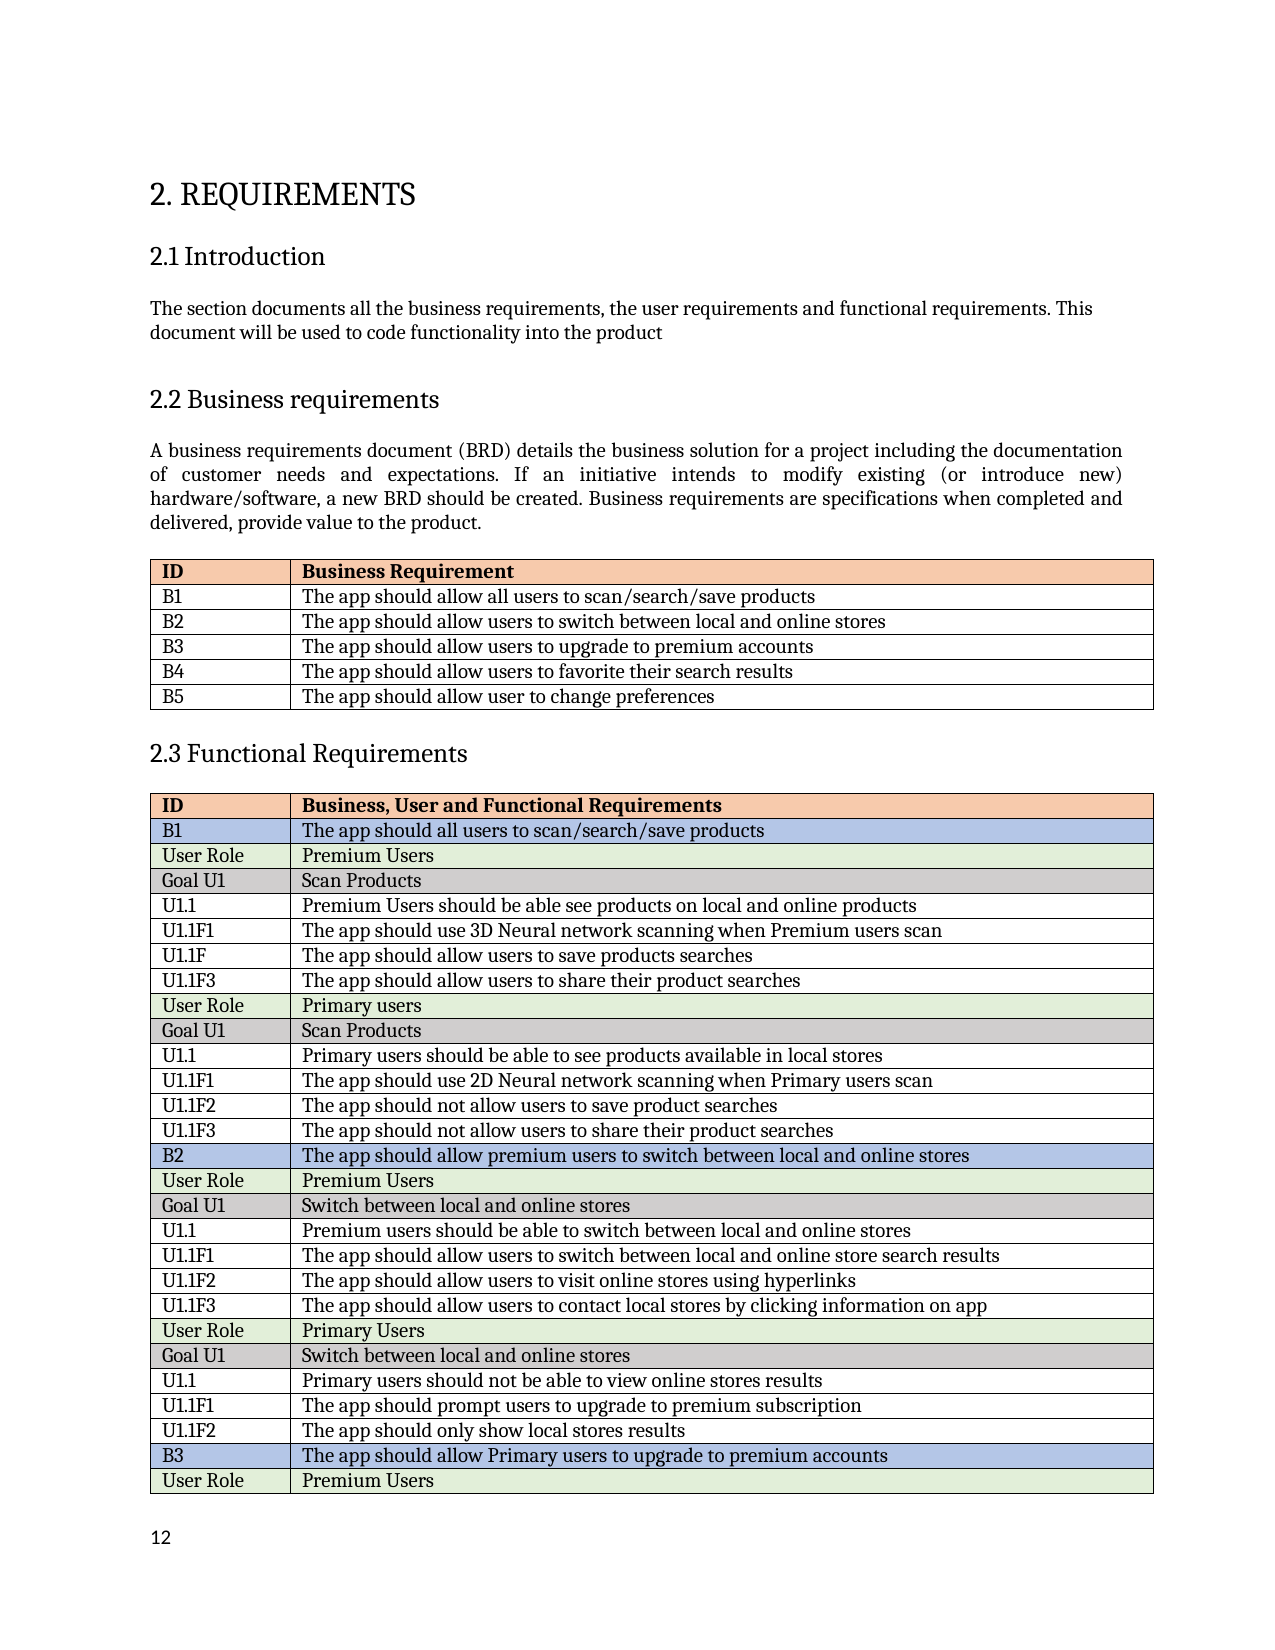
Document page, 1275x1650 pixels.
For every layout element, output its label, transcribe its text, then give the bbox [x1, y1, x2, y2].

table_cell User Role [151, 1169, 290, 1193]
table_cell The app should allow user to change preferences [291, 685, 1153, 709]
text A business requirements document (BRD) details the business solution for a project including the documentation of customer needs and expectations. If an initiative intends to modify existing (or introduce new) hardware/software, a new BRD should be created. Business requirements are specifications when completed and delivered, provide value to the product. [150, 439, 1125, 535]
table_cell Goal U1 [151, 869, 290, 893]
table_cell Scan Products [291, 869, 1153, 893]
table_cell Primary users should not be able to view online stores results [291, 1369, 1153, 1393]
table_cell Primary Users [291, 1319, 1153, 1343]
table_cell U1.1F [151, 944, 290, 968]
table_cell The app should allow users to switch between local and online stores [291, 610, 1153, 634]
table_cell U1.1F2 [151, 1094, 290, 1118]
table_cell Switch between local and online stores [291, 1344, 1153, 1368]
table_cell User Role [151, 1469, 290, 1493]
table_cell B2 [151, 610, 290, 634]
table_cell User Role [151, 844, 290, 868]
table_cell U1.1F1 [151, 1069, 290, 1093]
table_cell User Role [151, 1319, 290, 1343]
table_header ID [151, 560, 290, 584]
table_cell Scan Products [291, 1019, 1153, 1043]
table_cell Primary users [291, 994, 1153, 1018]
table_cell Premium Users [291, 1469, 1153, 1493]
table_cell The app should allow users to share their product searches [291, 969, 1153, 993]
table_cell The app should allow users to save products searches [291, 944, 1153, 968]
table_cell The app should only show local stores results [291, 1419, 1153, 1443]
table_cell The app should not allow users to save product searches [291, 1094, 1153, 1118]
table_cell B1 [151, 819, 290, 843]
table_cell U1.1F1 [151, 1394, 290, 1418]
table_cell The app should allow all users to scan/search/save products [291, 585, 1153, 609]
table_cell B4 [151, 660, 290, 684]
subtitle 2.2 Business requirements [150, 384, 1125, 415]
table_cell The app should allow Primary users to upgrade to premium accounts [291, 1444, 1153, 1468]
table_cell User Role [151, 994, 290, 1018]
table_cell B5 [151, 685, 290, 709]
table_cell U1.1 [151, 1369, 290, 1393]
table_cell U1.1F3 [151, 969, 290, 993]
table_cell Premium Users [291, 844, 1153, 868]
table_cell The app should allow premium users to switch between local and online stores [291, 1144, 1153, 1168]
table_cell Goal U1 [151, 1194, 290, 1218]
table_cell Premium users should be able to switch between local and online stores [291, 1219, 1153, 1243]
table_cell Premium Users should be able see products on local and online products [291, 894, 1153, 918]
table_cell B3 [151, 1444, 290, 1468]
table_cell Switch between local and online stores [291, 1194, 1153, 1218]
table_header Business Requirement [291, 560, 1153, 584]
table_cell The app should allow users to favorite their search results [291, 660, 1153, 684]
table_cell U1.1F3 [151, 1294, 290, 1318]
table_cell The app should allow users to switch between local and online store search results [291, 1244, 1153, 1268]
table_cell U1.1F2 [151, 1419, 290, 1443]
table_cell B1 [151, 585, 290, 609]
table_cell The app should all users to scan/search/save products [291, 819, 1153, 843]
table_cell The app should allow users to visit online stores using hyperlinks [291, 1269, 1153, 1293]
table_cell U1.1 [151, 1044, 290, 1068]
subtitle 2.3 Functional Requirements [150, 738, 1125, 769]
table_cell U1.1 [151, 894, 290, 918]
table_cell B2 [151, 1144, 290, 1168]
table_cell U1.1F3 [151, 1119, 290, 1143]
table_cell Premium Users [291, 1169, 1153, 1193]
table_cell The app should prompt users to upgrade to premium subscription [291, 1394, 1153, 1418]
table_header Business, User and Functional Requirements [291, 794, 1153, 818]
text The section documents all the business requirements, the user requirements and functional requirements. This document will be used to code functionality into the product [150, 297, 1125, 344]
table_cell The app should allow users to upgrade to premium accounts [291, 635, 1153, 659]
subtitle 2. REQUIREMENTS [150, 175, 1125, 213]
table_cell The app should not allow users to share their product searches [291, 1119, 1153, 1143]
table_cell U1.1F1 [151, 1244, 290, 1268]
table_cell The app should allow users to contact local stores by clicking information on app [291, 1294, 1153, 1318]
table_cell The app should use 3D Neural network scanning when Premium users scan [291, 919, 1153, 943]
table_cell U1.1F1 [151, 919, 290, 943]
table_cell B3 [151, 635, 290, 659]
table_cell Primary users should be able to see products available in local stores [291, 1044, 1153, 1068]
subtitle 2.1 Introduction [150, 241, 1125, 273]
table_cell Goal U1 [151, 1019, 290, 1043]
table_cell The app should use 2D Neural network scanning when Primary users scan [291, 1069, 1153, 1093]
table_cell U1.1F2 [151, 1269, 290, 1293]
table_cell U1.1 [151, 1219, 290, 1243]
table_cell Goal U1 [151, 1344, 290, 1368]
table_header ID [151, 794, 290, 818]
